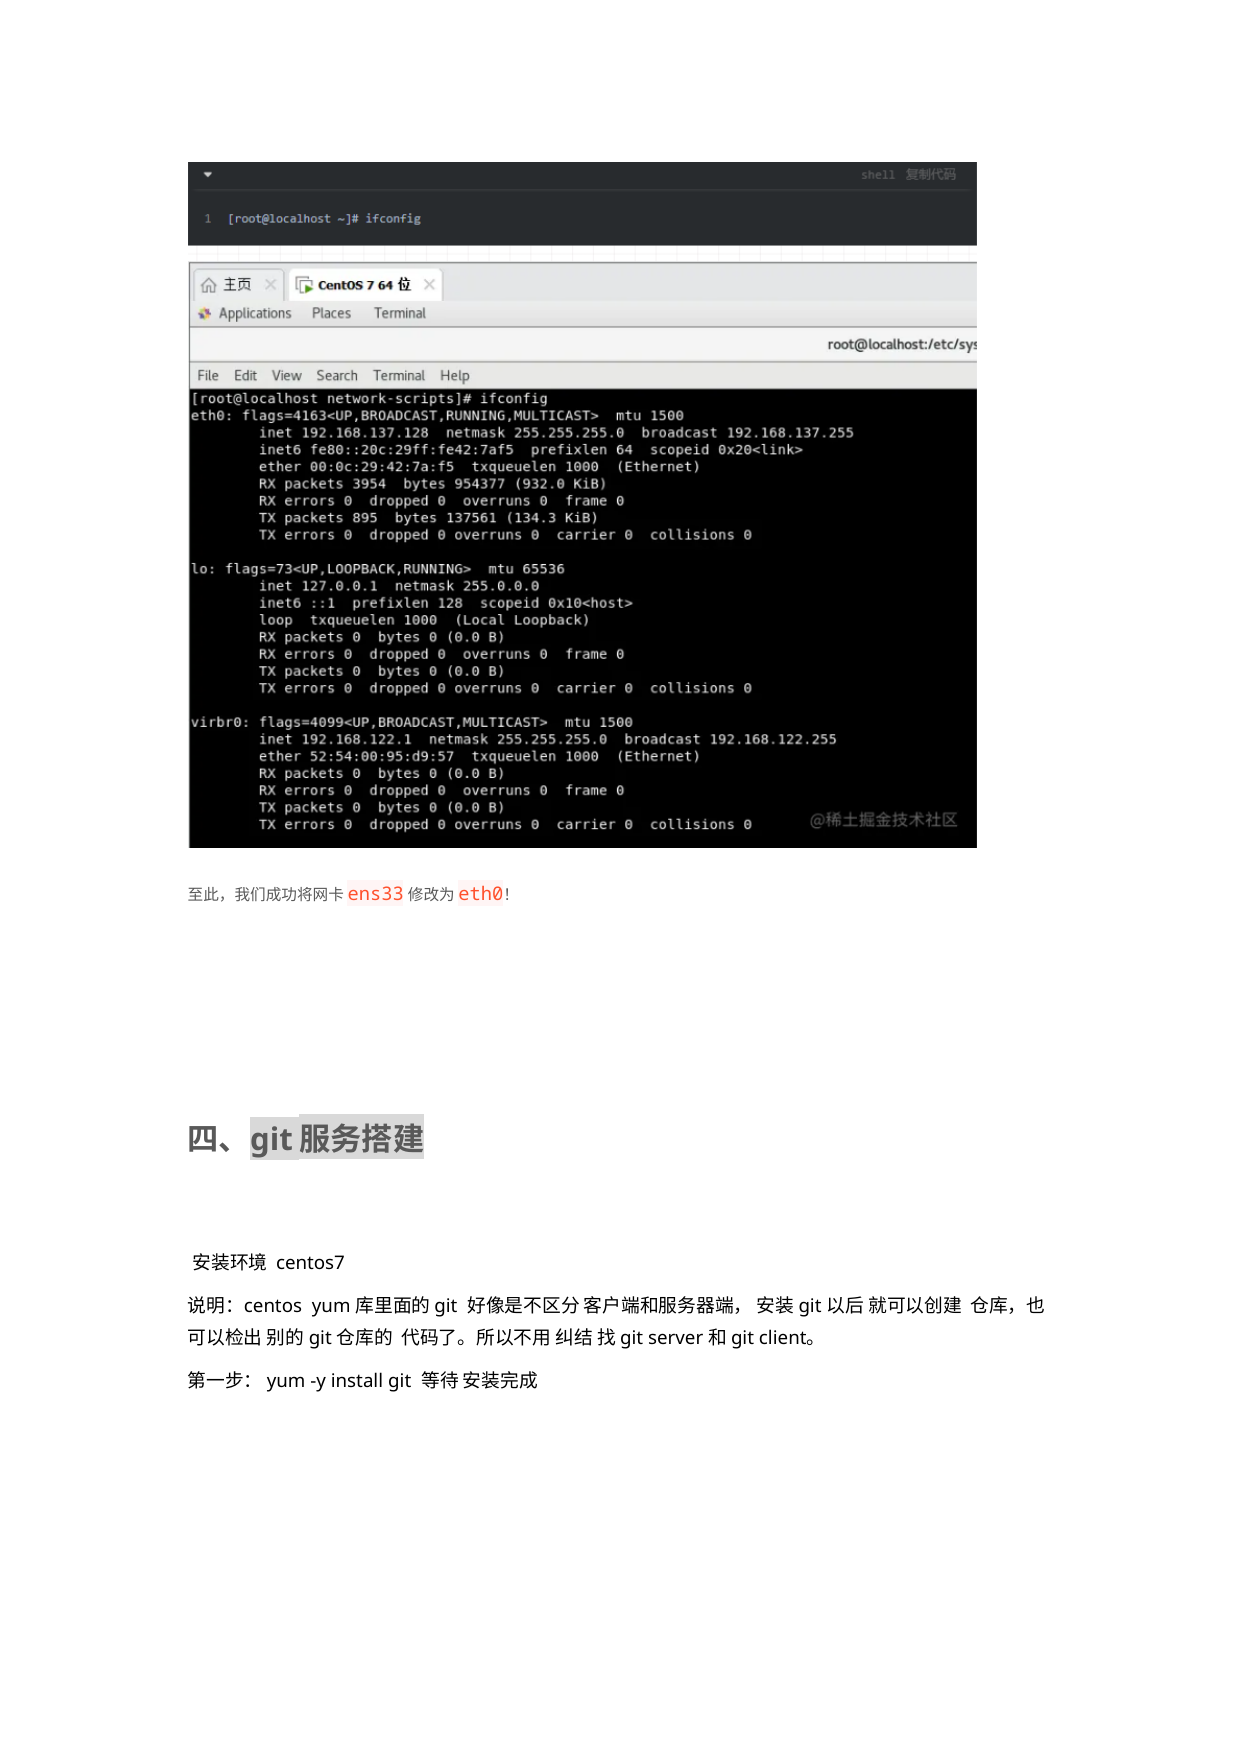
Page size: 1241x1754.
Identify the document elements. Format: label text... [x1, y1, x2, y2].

text 安装环境 centos7 [187, 1245, 1053, 1277]
text 说明：centos yum 库里面的git 好像是不区分 客户端和服务器端， 安装 git 以后 就可以创建 仓库，也可以检出 别的 git 仓库的 代码了。所以不用 纠结 找 git server 和 git client。 [187, 1288, 1053, 1353]
list git服务搭建 [187, 1104, 1053, 1169]
text 第一步： yum -y install git 等待 安装完成 [187, 1363, 1053, 1396]
picture [187, 162, 978, 848]
text 至此，我们成功将网卡 ens33 修改为 eth0！ [187, 877, 1053, 909]
